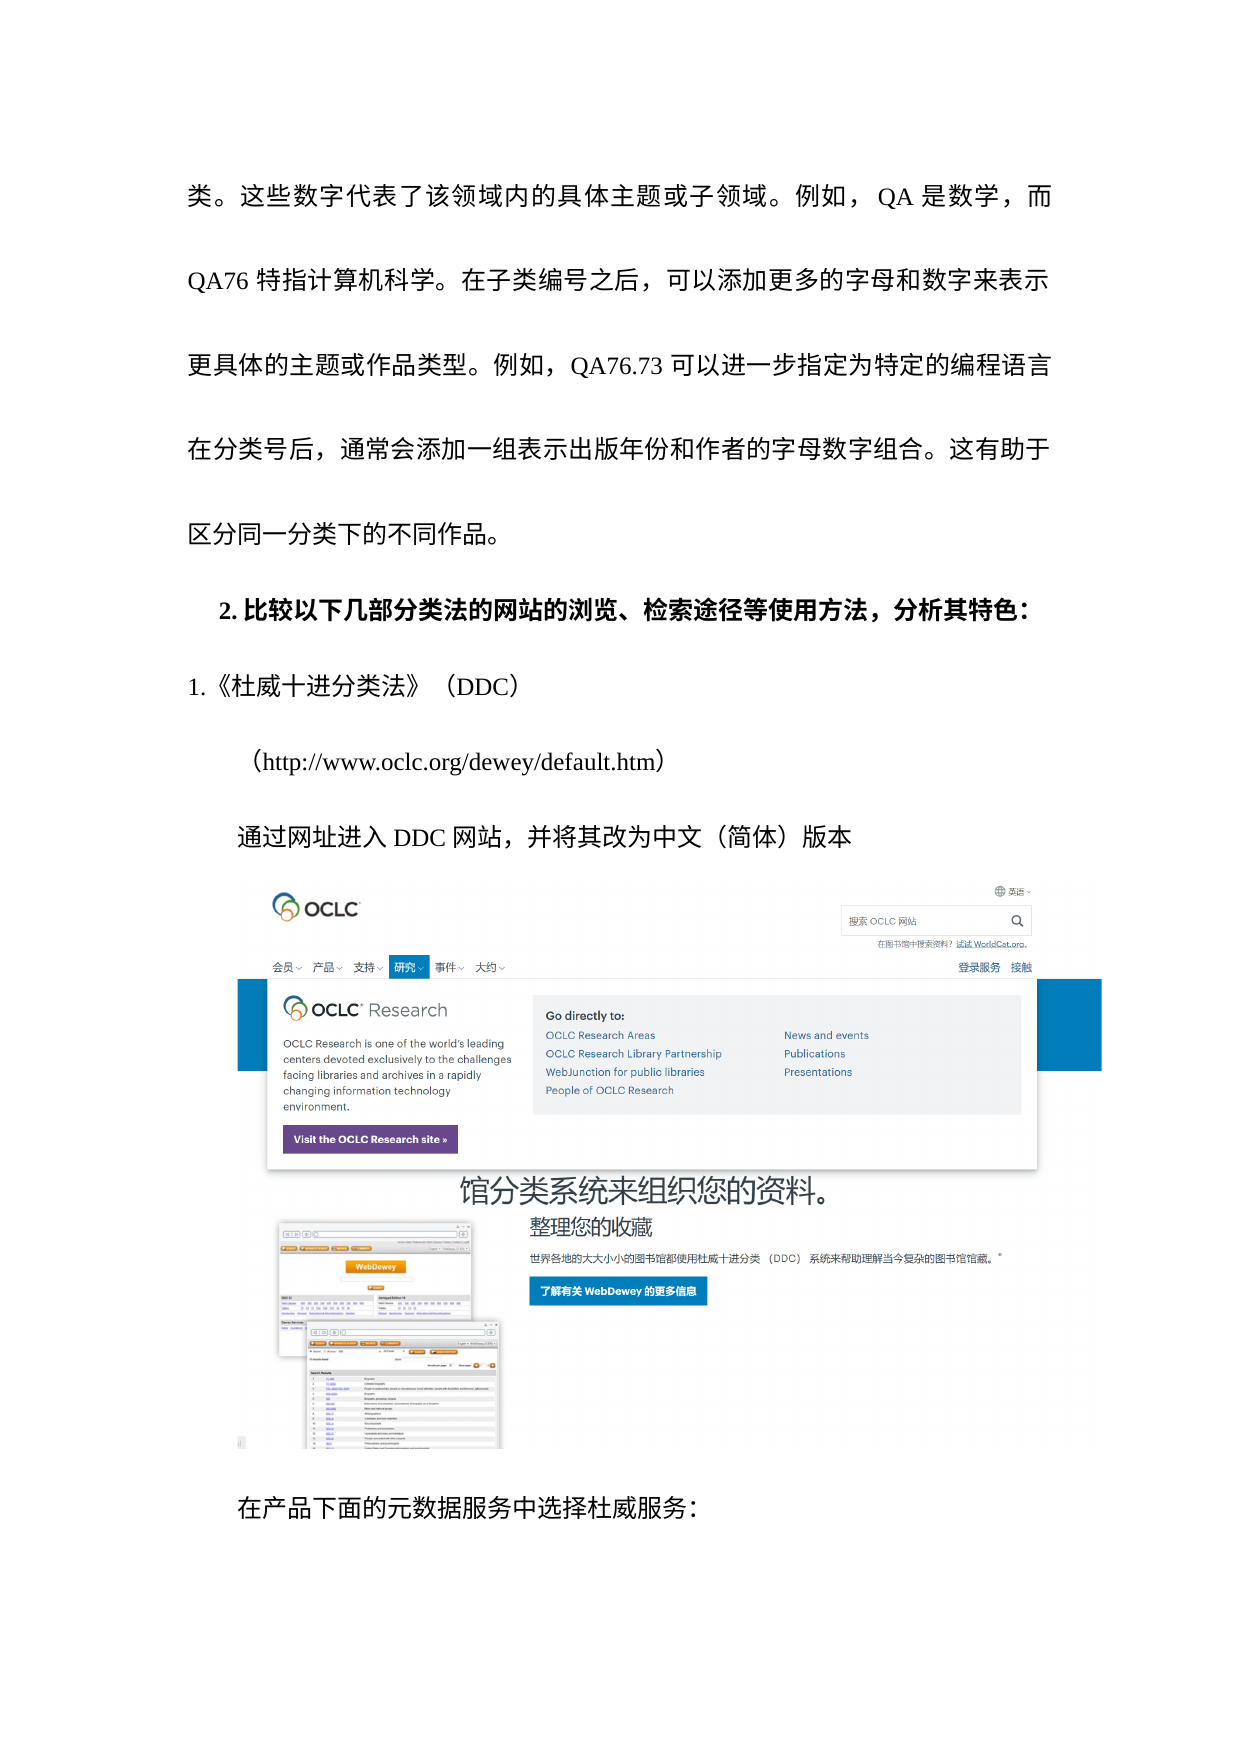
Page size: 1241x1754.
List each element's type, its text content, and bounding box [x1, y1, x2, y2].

text 通过网址进入 DDC 网站，并将其改为中文（简体）版本 [187, 803, 1053, 868]
text 1.《杜威十进分类法》（DDC） [187, 652, 1053, 717]
picture [237, 879, 1102, 1449]
text 2. 比较以下几部分类法的网站的浏览、检索途径等使用方法，分析其特色： [187, 576, 1053, 641]
text 在产品下面的元数据服务中选择杜威服务： [187, 1474, 1053, 1539]
text （http://www.oclc.org/dewey/default.htm） [187, 727, 1053, 792]
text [187, 162, 1053, 565]
